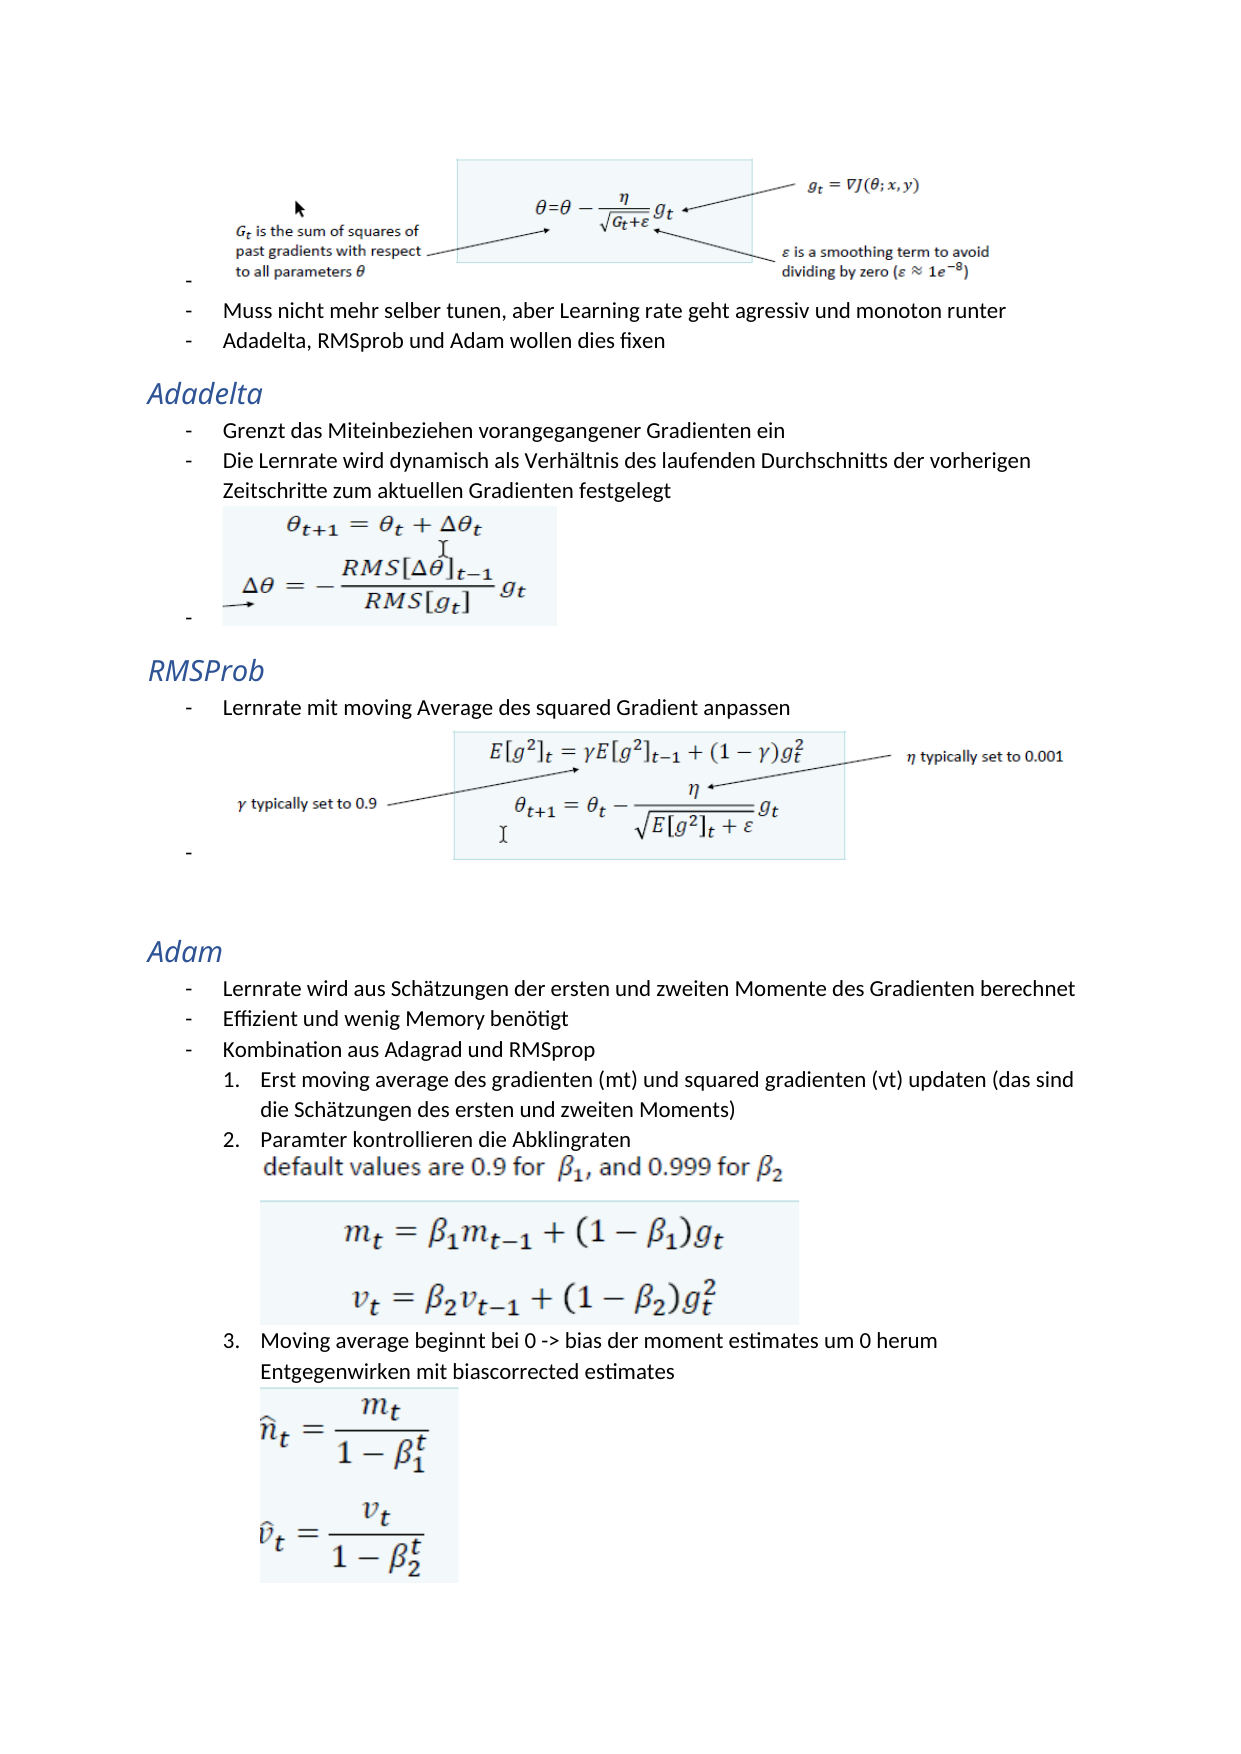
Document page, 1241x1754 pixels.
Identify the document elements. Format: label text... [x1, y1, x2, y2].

picture [222, 723, 1076, 860]
list Erst moving average des gradienten (mt) und squared gradienten (vt) updaten (das sind die Schätzungen des ersten und zweiten Moments) [223, 1065, 1093, 1123]
picture [260, 1155, 800, 1325]
picture [222, 506, 557, 626]
picture [222, 147, 995, 289]
list Moving average beginnt bei 0 -> bias der moment estimates um 0 herum [223, 1327, 1093, 1354]
subtitle Adadelta [148, 373, 1093, 413]
list Paramter kontrollieren die Abklingraten [223, 1125, 1093, 1153]
list Grenzt das Miteinbeziehen vorangegangener Gradienten ein [185, 416, 1093, 444]
list Entgegenwirken mit biascorrected estimates [260, 1357, 1093, 1385]
list Effizient und wenig Memory benötigt [185, 1004, 1093, 1033]
list Die Lernrate wird dynamisch als Verhältnis des laufenden Durchschnitts der vorherigen Zeitschritte zum aktuellen Gradienten festgelegt [185, 446, 1093, 504]
list Adadelta, RMSprob und Adam wollen dies fixen [185, 326, 1093, 354]
subtitle Adam [148, 932, 1093, 971]
list Kombination aus Adagrad und RMSprop [185, 1035, 1093, 1063]
subtitle RMSProb [148, 650, 1093, 690]
list Muss nicht mehr selber tunen, aber Learning rate geht agressiv und monoton runter [185, 296, 1093, 324]
list Lernrate mit moving Average des squared Gradient anpassen [185, 693, 1093, 721]
picture [260, 1387, 459, 1583]
list Lernrate wird aus Schätzungen der ersten und zweiten Momente des Gradienten berechnet [185, 974, 1093, 1002]
